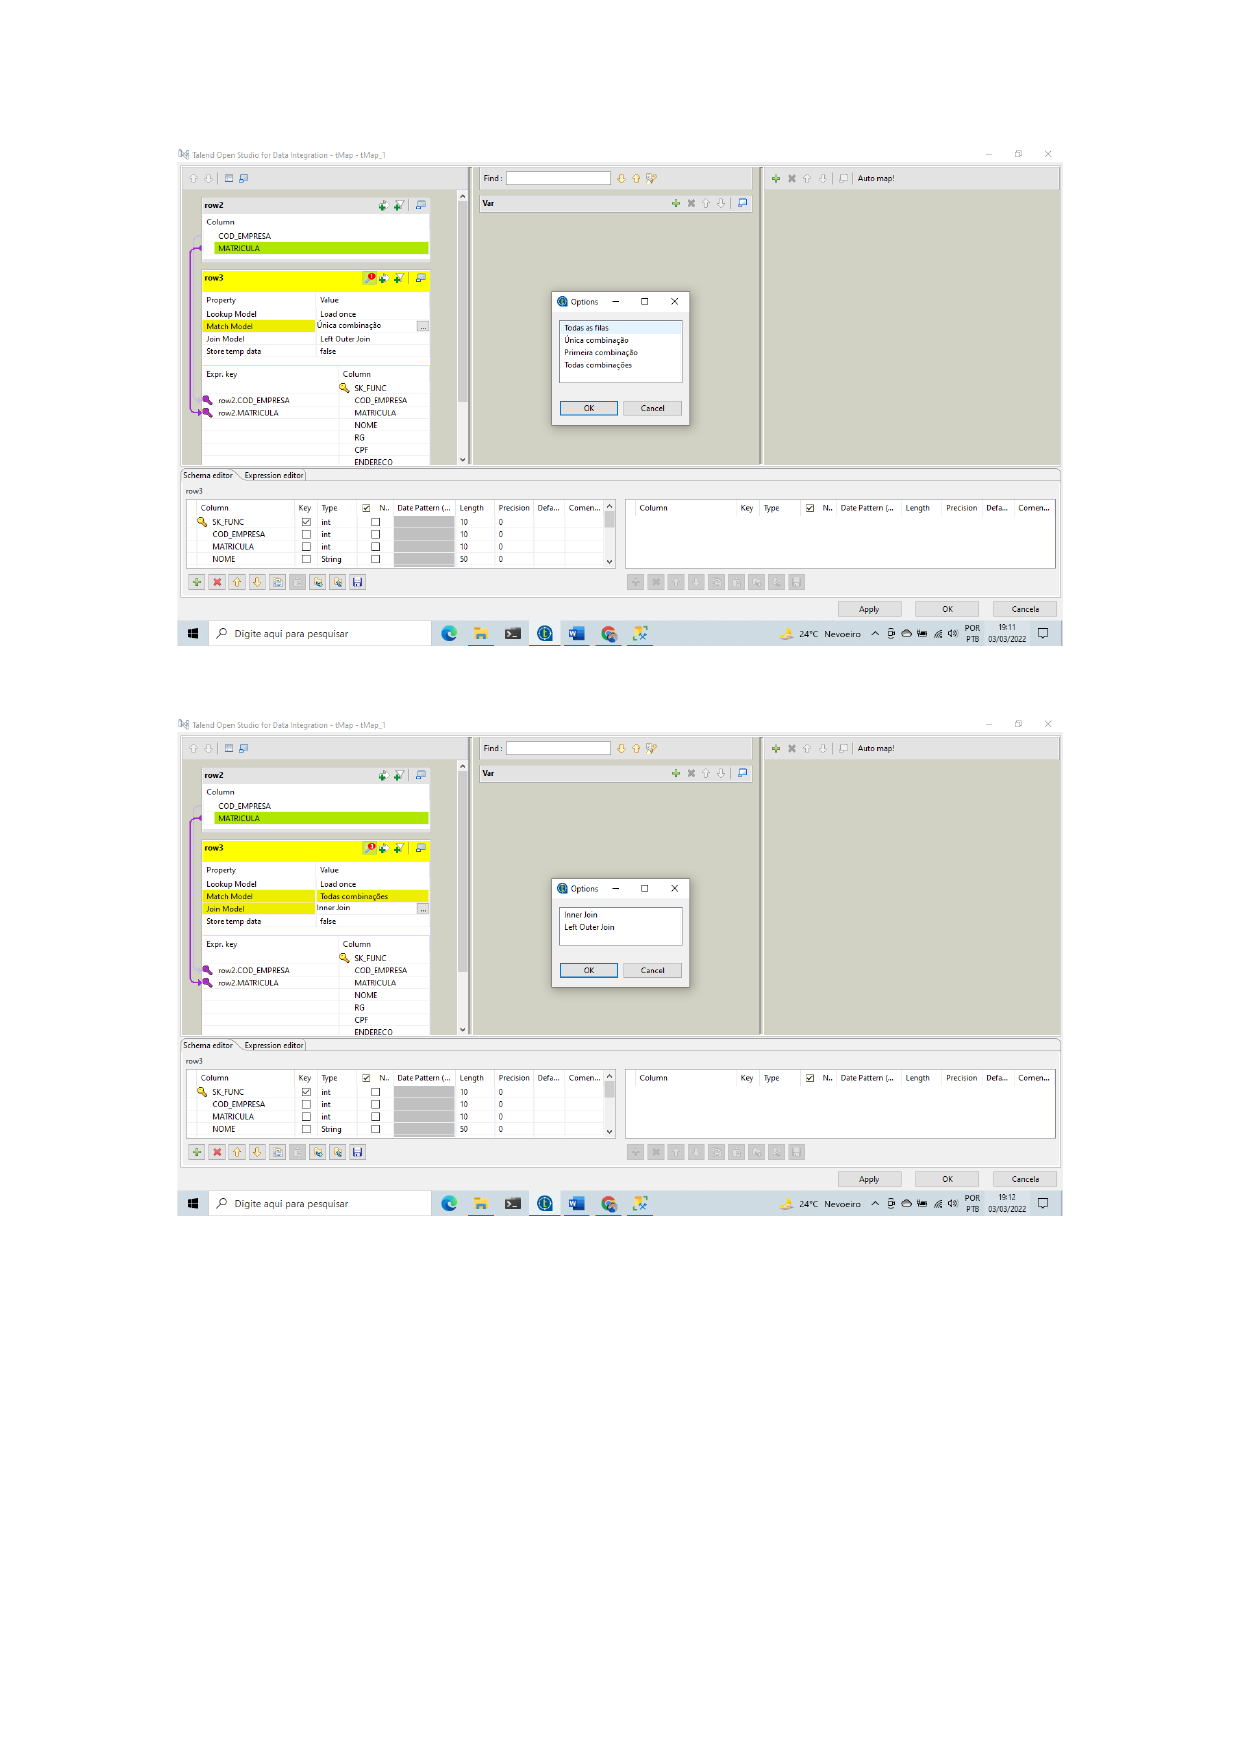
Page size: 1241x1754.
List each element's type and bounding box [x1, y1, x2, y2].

picture [177, 147, 1063, 646]
picture [177, 717, 1063, 1216]
